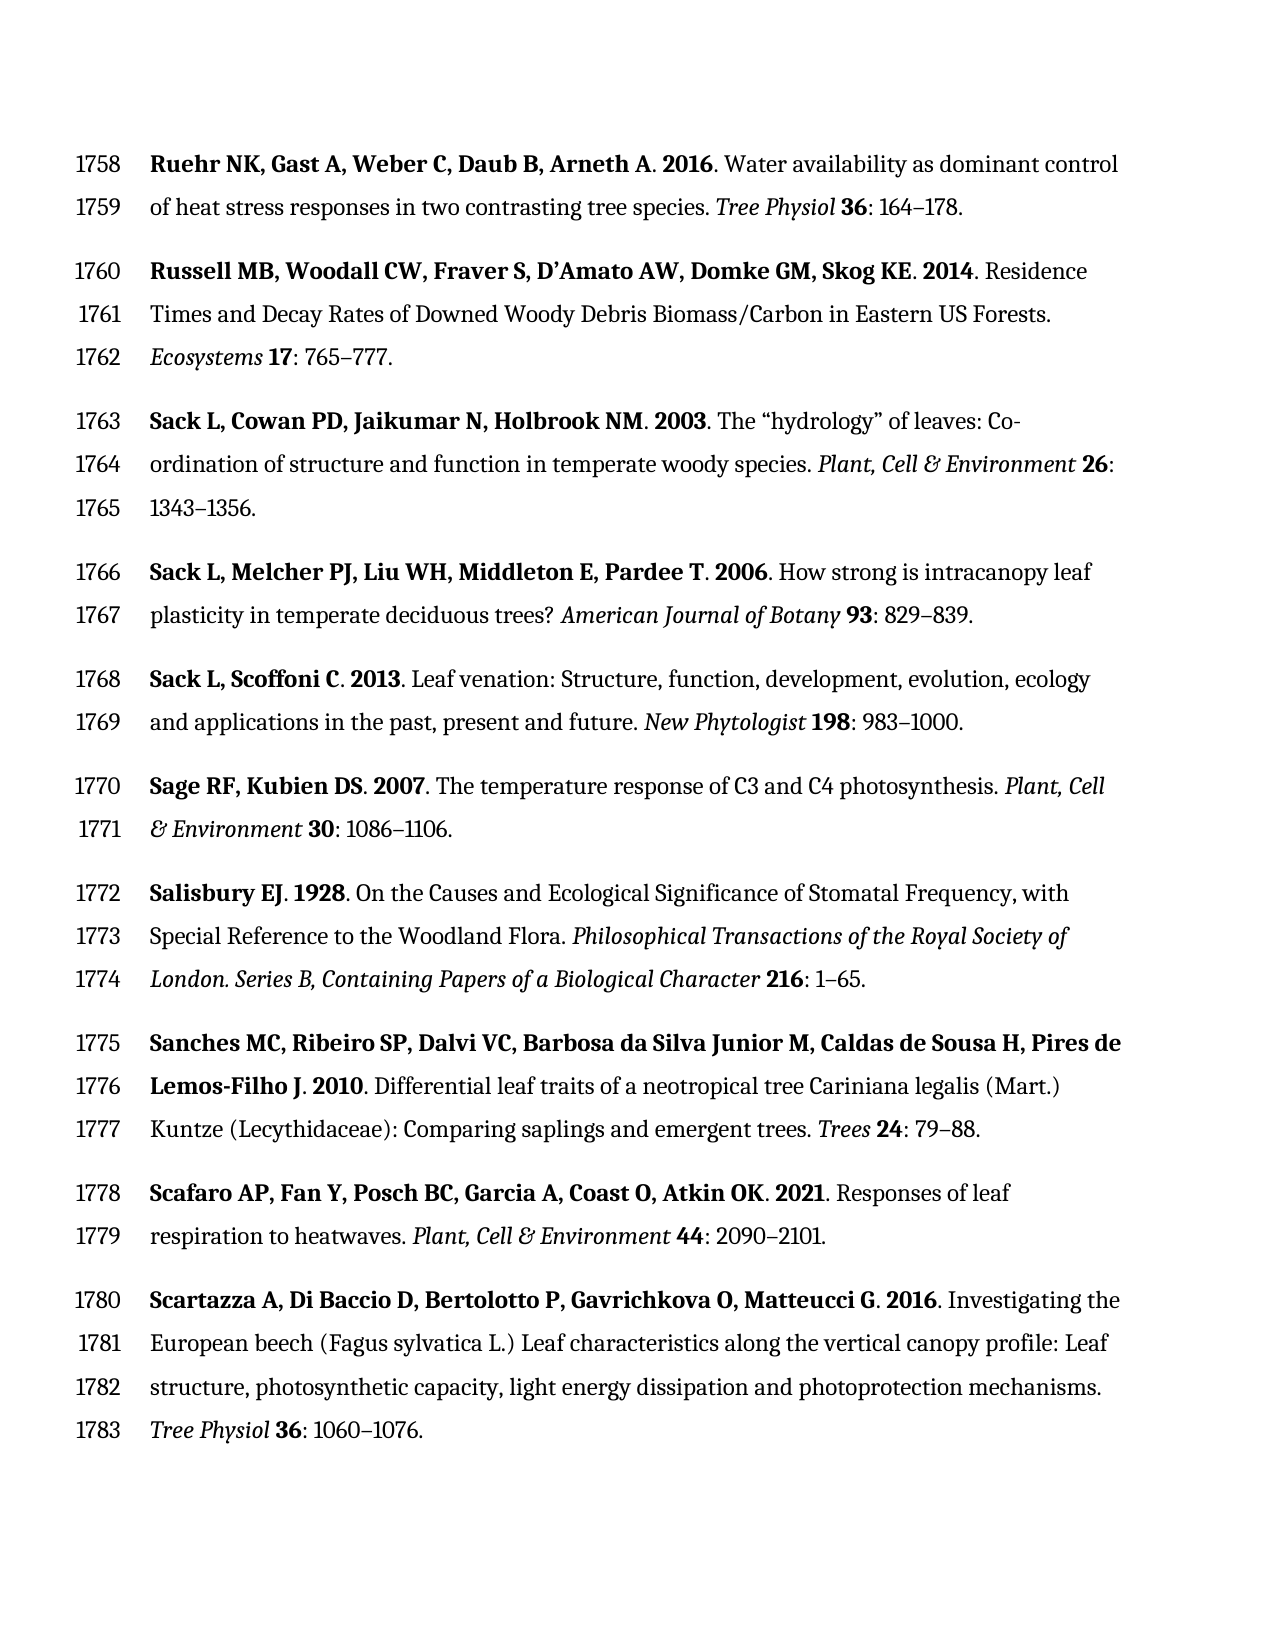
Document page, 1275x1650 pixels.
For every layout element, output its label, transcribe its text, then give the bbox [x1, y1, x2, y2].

text Sage RF, Kubien DS. 2007. The temperature response of C3 and C4 photosynthesis. Plant, Cell & Environment 30: 1086–1106. [150, 772, 1125, 843]
text Sack L, Melcher PJ, Liu WH, Middleton E, Pardee T. 2006. How strong is intracanopy leaf plasticity in temperate deciduous trees? American Journal of Botany 93: 829–839. [150, 557, 1125, 629]
text Russell MB, Woodall CW, Fraver S, D’Amato AW, Domke GM, Skog KE. 2014. Residence Times and Decay Rates of Downed Woody Debris Biomass/Carbon in Eastern US Forests. Ecosystems 17: 765–777. [150, 257, 1125, 372]
text Scartazza A, Di Baccio D, Bertolotto P, Gavrichkova O, Matteucci G. 2016. Investigating the European beech (Fagus sylvatica L.) Leaf characteristics along the vertical canopy profile: Leaf structure, photosynthetic capacity, light energy dissipation and photoprotection mechanisms. Tree Physiol 36: 1060–1076. [150, 1286, 1125, 1444]
text Scafaro AP, Fan Y, Posch BC, Garcia A, Coast O, Atkin OK. 2021. Responses of leaf respiration to heatwaves. Plant, Cell & Environment 44: 2090–2101. [150, 1179, 1125, 1251]
text Sack L, Cowan PD, Jaikumar N, Holbrook NM. 2003. The “hydrology” of leaves: Co-ordination of structure and function in temperate woody species. Plant, Cell & Environment 26: 1343–1356. [150, 407, 1125, 522]
text Sanches MC, Ribeiro SP, Dalvi VC, Barbosa da Silva Junior M, Caldas de Sousa H, Pires de Lemos-Filho J. 2010. Differential leaf traits of a neotropical tree Cariniana legalis (Mart.) Kuntze (Lecythidaceae): Comparing saplings and emergent trees. Trees 24: 79–88. [150, 1029, 1125, 1144]
text Sack L, Scoffoni C. 2013. Leaf venation: Structure, function, development, evolution, ecology and applications in the past, present and future. New Phytologist 198: 983–1000. [150, 664, 1125, 736]
text Ruehr NK, Gast A, Weber C, Daub B, Arneth A. 2016. Water availability as dominant control of heat stress responses in two contrasting tree species. Tree Physiol 36: 164–178. [150, 150, 1125, 222]
text Salisbury EJ. 1928. On the Causes and Ecological Significance of Stomatal Frequency, with Special Reference to the Woodland Flora. Philosophical Transactions of the Royal Society of London. Series B, Containing Papers of a Biological Character 216: 1–65. [150, 879, 1125, 994]
